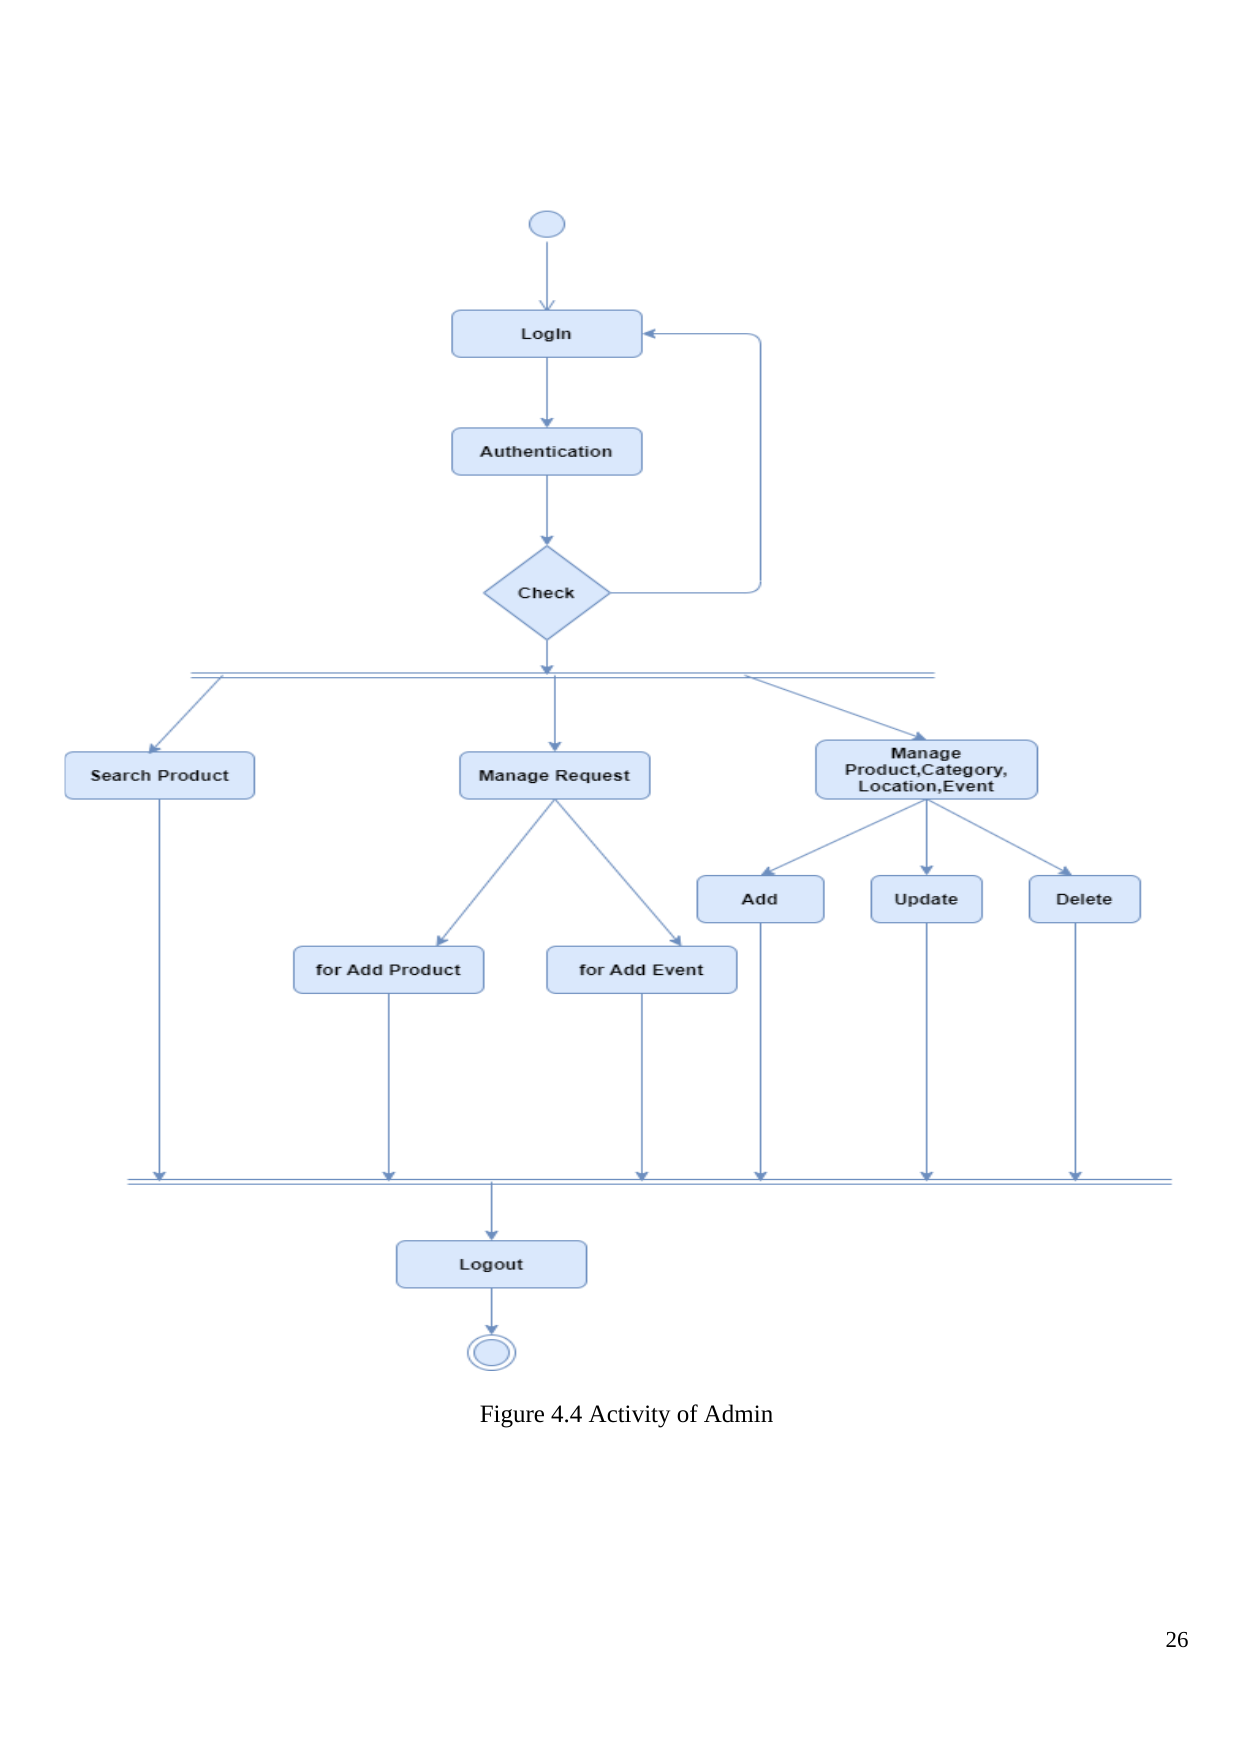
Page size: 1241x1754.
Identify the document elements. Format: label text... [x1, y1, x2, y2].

text Figure 4.4 Activity of Admin [64, 1399, 1188, 1428]
picture [64, 206, 1173, 1371]
